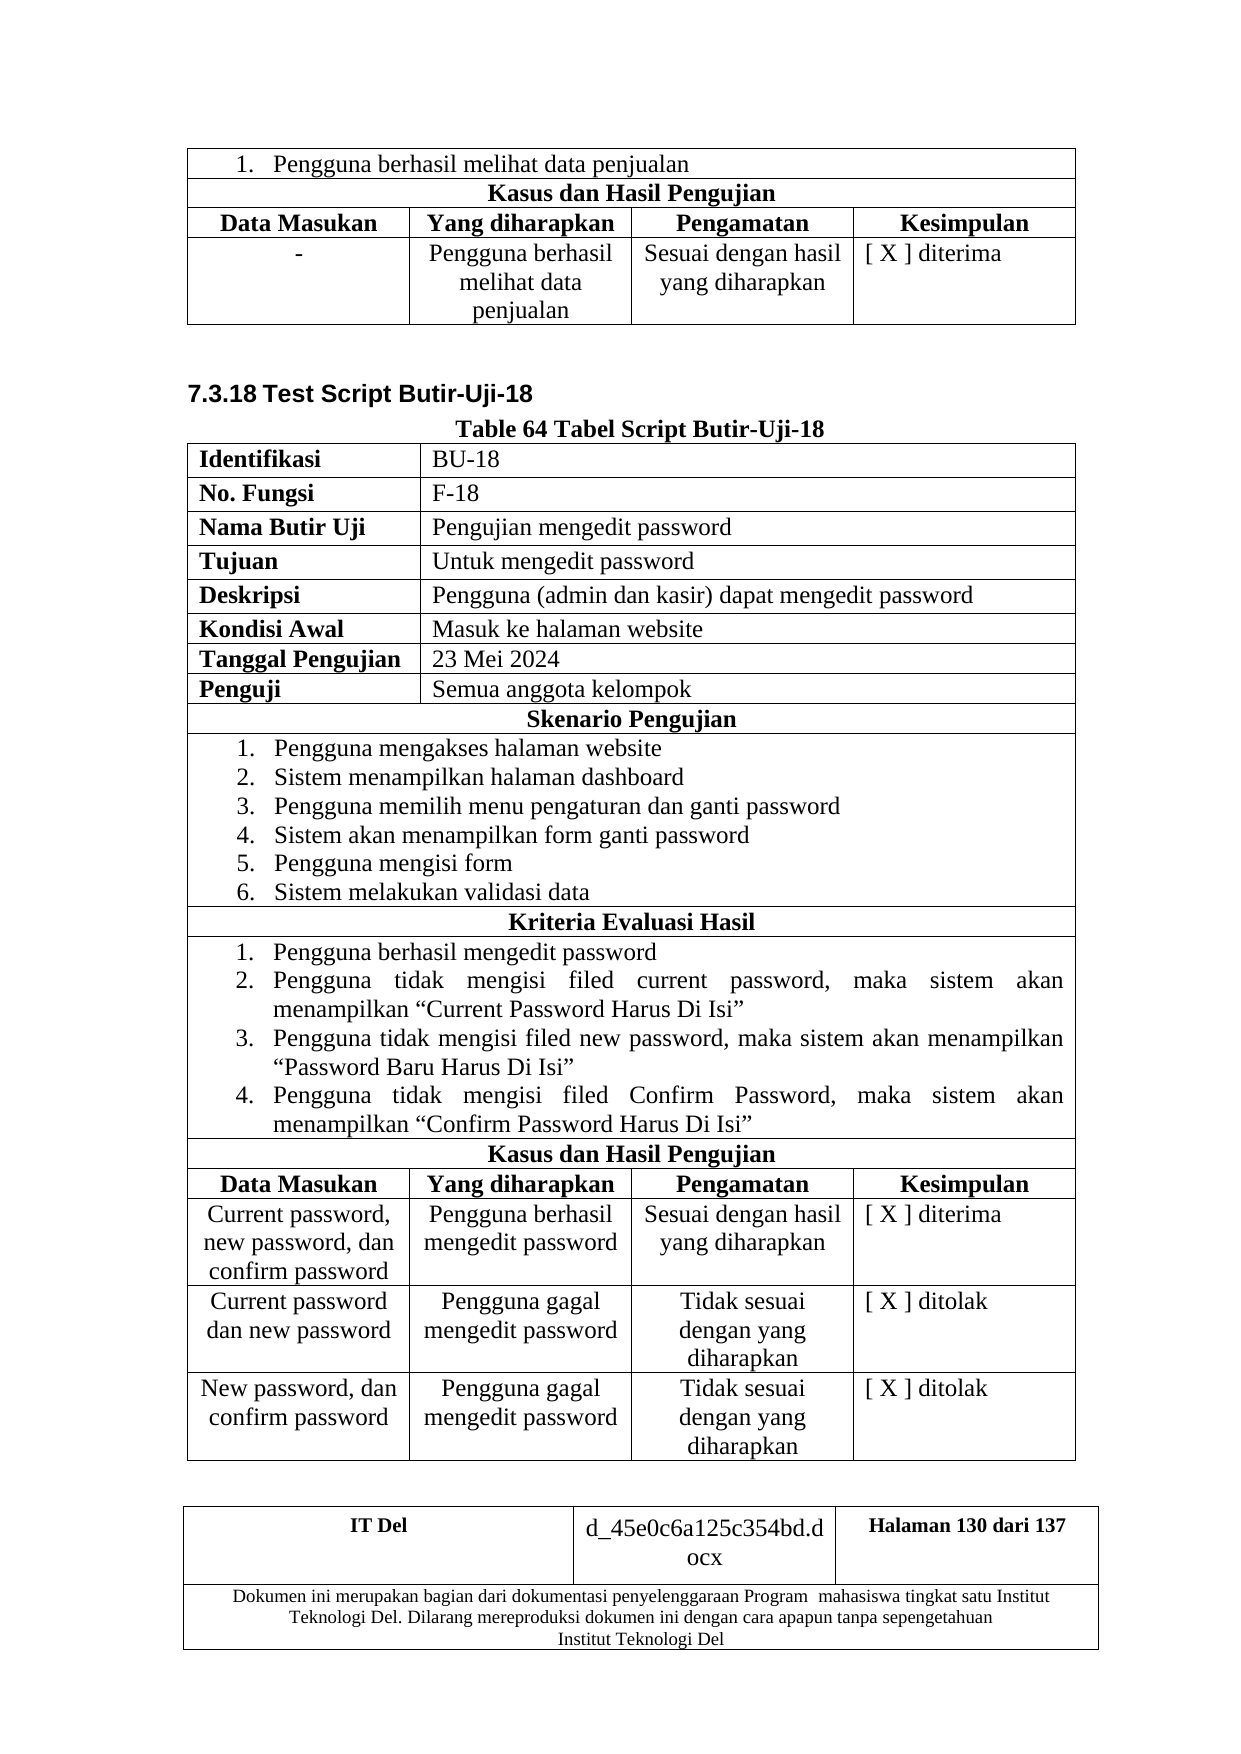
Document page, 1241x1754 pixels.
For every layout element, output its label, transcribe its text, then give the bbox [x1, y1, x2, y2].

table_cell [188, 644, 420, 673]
subtitle Test Script Butir-Uji-18 [187, 379, 1092, 408]
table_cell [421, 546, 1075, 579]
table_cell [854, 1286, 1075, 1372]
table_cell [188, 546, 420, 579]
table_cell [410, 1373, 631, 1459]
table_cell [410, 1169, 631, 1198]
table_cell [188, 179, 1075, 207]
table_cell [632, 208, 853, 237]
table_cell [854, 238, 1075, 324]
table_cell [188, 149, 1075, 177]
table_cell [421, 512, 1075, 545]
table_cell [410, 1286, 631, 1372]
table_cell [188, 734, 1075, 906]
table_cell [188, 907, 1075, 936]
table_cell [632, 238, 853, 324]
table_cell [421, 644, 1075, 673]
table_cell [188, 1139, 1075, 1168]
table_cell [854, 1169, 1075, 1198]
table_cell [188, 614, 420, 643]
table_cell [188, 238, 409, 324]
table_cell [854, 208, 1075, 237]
text Table 64 Tabel Script Butir-Uji-18 [187, 414, 1092, 443]
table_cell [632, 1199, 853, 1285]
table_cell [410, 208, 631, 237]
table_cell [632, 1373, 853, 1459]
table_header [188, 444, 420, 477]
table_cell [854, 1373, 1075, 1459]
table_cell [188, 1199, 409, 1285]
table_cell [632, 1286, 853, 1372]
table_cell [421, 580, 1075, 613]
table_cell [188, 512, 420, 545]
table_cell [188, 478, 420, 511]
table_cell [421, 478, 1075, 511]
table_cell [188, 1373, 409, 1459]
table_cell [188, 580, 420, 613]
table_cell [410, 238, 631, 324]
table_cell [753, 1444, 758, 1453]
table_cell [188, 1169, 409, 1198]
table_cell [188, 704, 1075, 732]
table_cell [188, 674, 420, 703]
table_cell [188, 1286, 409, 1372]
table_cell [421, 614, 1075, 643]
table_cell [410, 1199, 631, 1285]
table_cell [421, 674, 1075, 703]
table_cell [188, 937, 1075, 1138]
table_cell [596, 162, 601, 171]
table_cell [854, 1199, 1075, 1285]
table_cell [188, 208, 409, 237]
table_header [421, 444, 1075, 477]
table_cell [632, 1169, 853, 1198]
